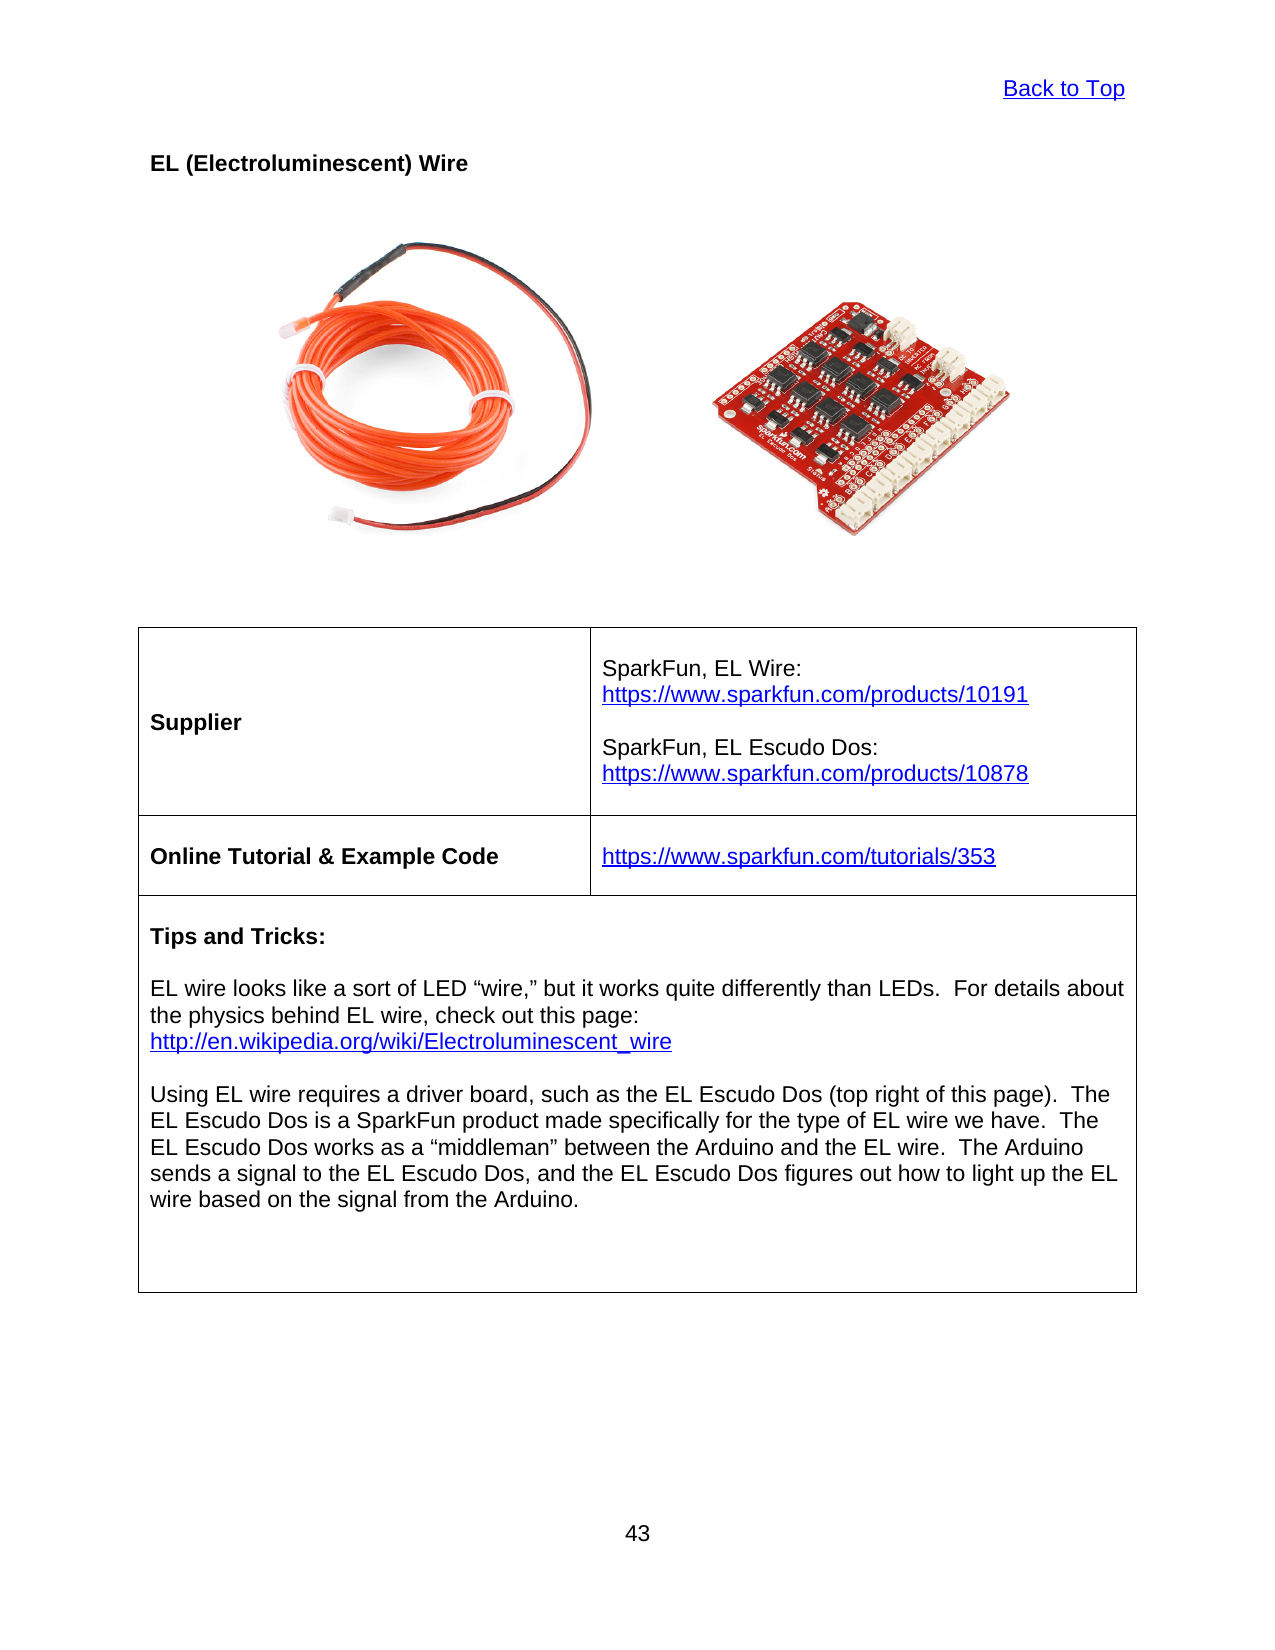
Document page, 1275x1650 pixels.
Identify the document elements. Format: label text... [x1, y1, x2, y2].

text EL (Electroluminescent) Wire [150, 150, 1125, 176]
table_cell Tips and Tricks: EL wire looks like a sort of LED “wire,” but it works quite differently than LEDs. For details about the physics behind EL wire, check out this page: http://en.wikipedia.org/wiki/Electroluminescent_wire Using EL wire requires a driver board, such as the EL Escudo Dos (top right of this page). The EL Escudo Dos is a SparkFun product made specifically for the type of EL wire we have. The EL Escudo Dos works as a “middleman” between the Arduino and the EL wire. The Arduino sends a signal to the EL Escudo Dos, and the EL Escudo Dos figures out how to light up the EL wire based on the signal from the Arduino. [139, 896, 1136, 1292]
table_header SparkFun, EL Wire: https://www.sparkfun.com/products/10191 SparkFun, EL Escudo Dos: https://www.sparkfun.com/products/10878 [591, 628, 1136, 815]
picture [700, 251, 1025, 575]
picture [250, 202, 623, 575]
table_header Supplier [139, 628, 590, 815]
table_cell https://www.sparkfun.com/tutorials/353 [591, 816, 1136, 895]
table_cell Online Tutorial & Example Code [139, 816, 590, 895]
